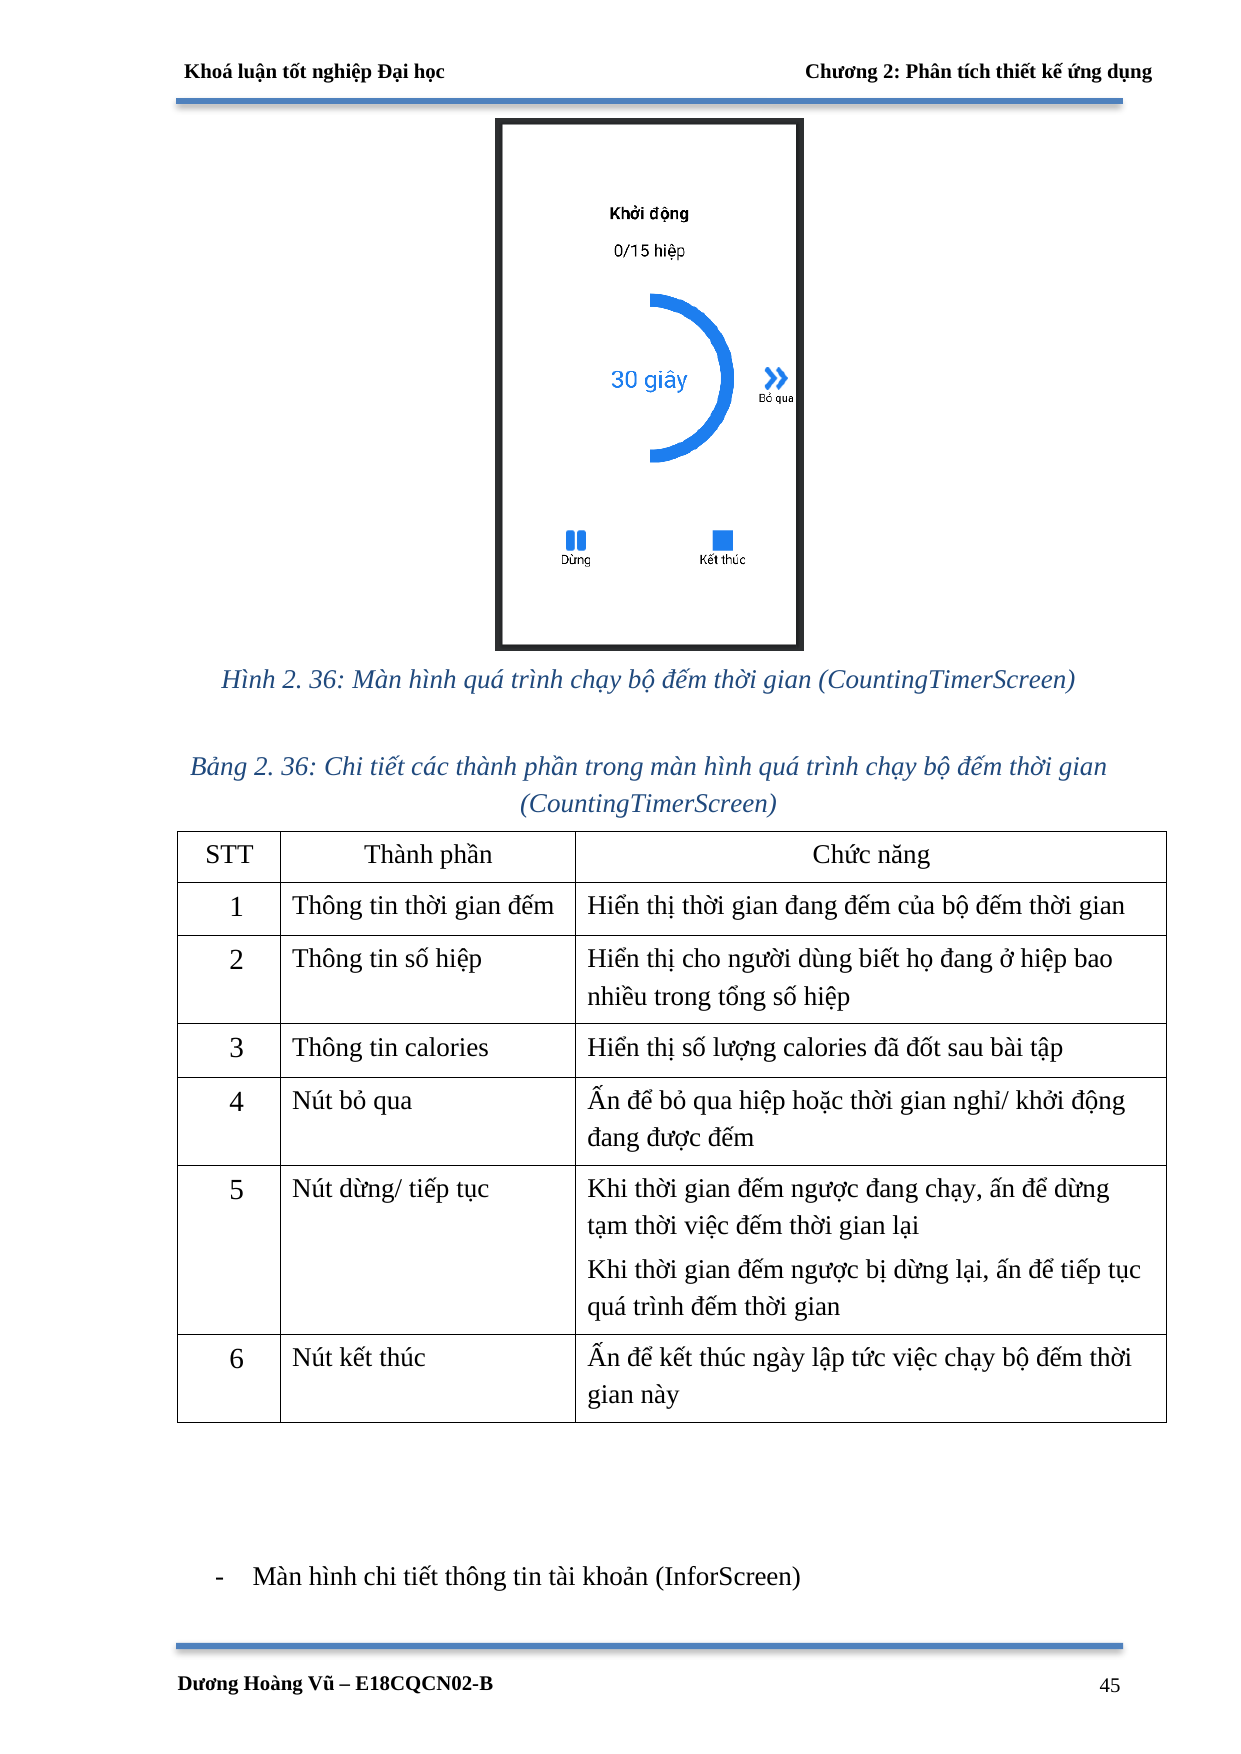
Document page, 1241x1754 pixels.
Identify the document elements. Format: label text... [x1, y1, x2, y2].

table_cell [178, 1078, 280, 1165]
table_cell Nút bỏ qua [281, 1078, 575, 1165]
table_header STT [178, 832, 280, 882]
text Bảng 2. : Chi tiết các thành phần trong màn hình quá trình chạy bộ đếm thời gian (CountingTimerScreen) [177, 750, 1122, 819]
table_cell [178, 1166, 280, 1334]
table_cell Ấn để bỏ qua hiệp hoặc thời gian nghỉ/ khởi động đang được đếm [576, 1078, 1166, 1165]
text Hình 2. : Màn hình quá trình chạy bộ đếm thời gian (CountingTimerScreen) [177, 663, 1122, 694]
table_cell Ấn để kết thúc ngày lập tức việc chạy bộ đếm thời gian này [576, 1335, 1166, 1422]
table_cell [178, 1024, 280, 1077]
table_cell Hiển thị thời gian đang đếm của bộ đếm thời gian [576, 883, 1166, 935]
table_cell Thông tin calories [281, 1024, 575, 1077]
table_cell Nút kết thúc [281, 1335, 575, 1422]
table_header Thành phần [281, 832, 575, 882]
table_cell Hiển thị cho người dùng biết họ đang ở hiệp bao nhiều trong tổng số hiệp [576, 936, 1166, 1023]
table_cell Thông tin thời gian đếm [281, 883, 575, 935]
table_cell [178, 936, 280, 1023]
table_cell Khi thời gian đếm ngược đang chạy, ấn để dừng tạm thời việc đếm thời gian lại Khi thời gian đếm ngược bị dừng lại, ấn để tiếp tục quá trình đếm thời gian [576, 1166, 1166, 1334]
table_cell [178, 883, 280, 935]
table_cell Hiển thị số lượng calories đã đốt sau bài tập [576, 1024, 1166, 1077]
table_cell [178, 1335, 280, 1422]
table_header Chức năng [576, 832, 1166, 882]
table_cell Nút dừng/ tiếp tục [281, 1166, 575, 1334]
list Màn hình chi tiết thông tin tài khoản (InforScreen) [215, 1560, 1122, 1591]
table_cell Thông tin số hiệp [281, 936, 575, 1023]
picture [495, 118, 804, 651]
